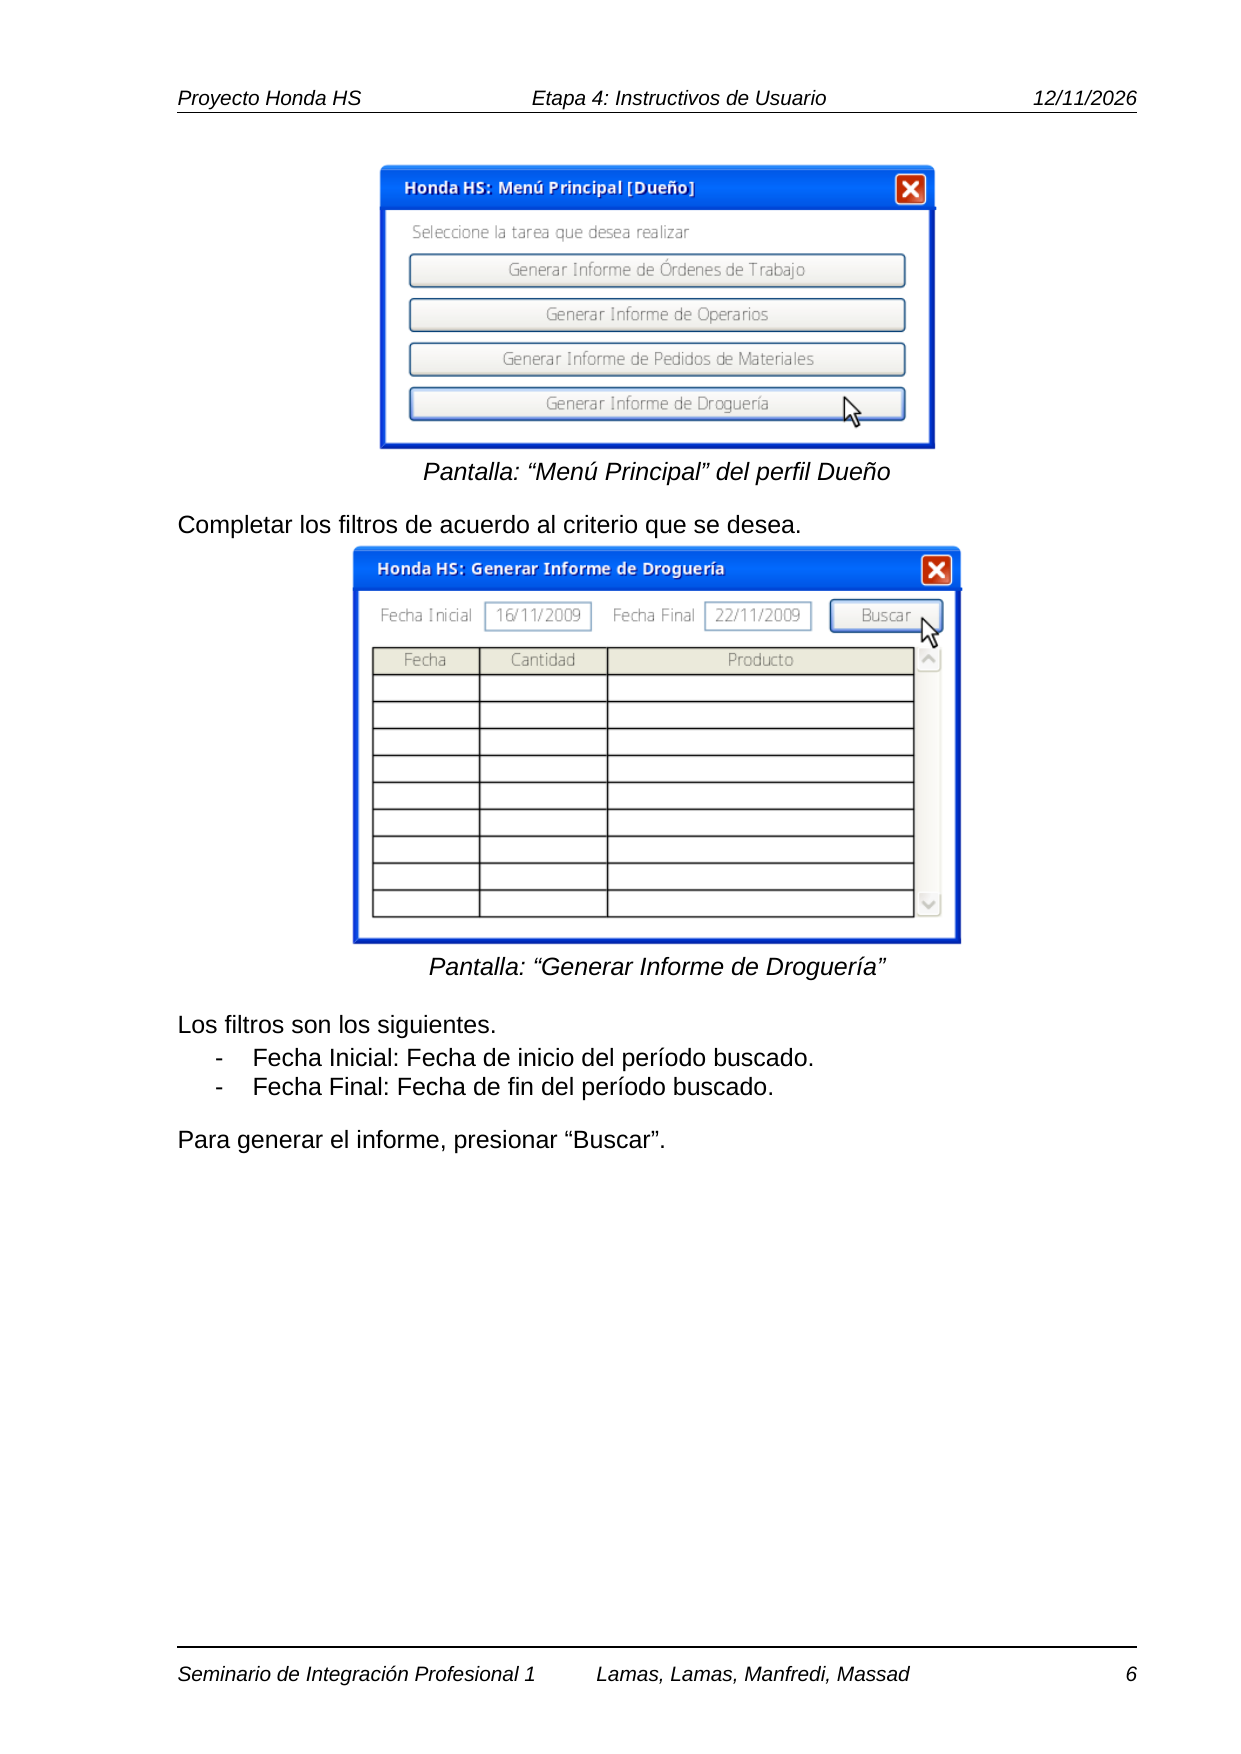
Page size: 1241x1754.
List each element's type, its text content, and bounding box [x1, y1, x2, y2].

text Completar los filtros de acuerdo al criterio que se desea. [177, 510, 1137, 539]
list Fecha Final: Fecha de fin del período buscado. [215, 1072, 1137, 1101]
text Los filtros son los siguientes. [177, 1010, 1137, 1039]
text Pantalla: “Generar Informe de Droguería” [177, 952, 1137, 981]
list Fecha Inicial: Fecha de inicio del período buscado. [215, 1043, 1137, 1072]
text Pantalla: “Menú Principal” del perfil Dueño [177, 457, 1137, 485]
text Para generar el informe, presionar “Buscar”. [177, 1126, 1137, 1154]
